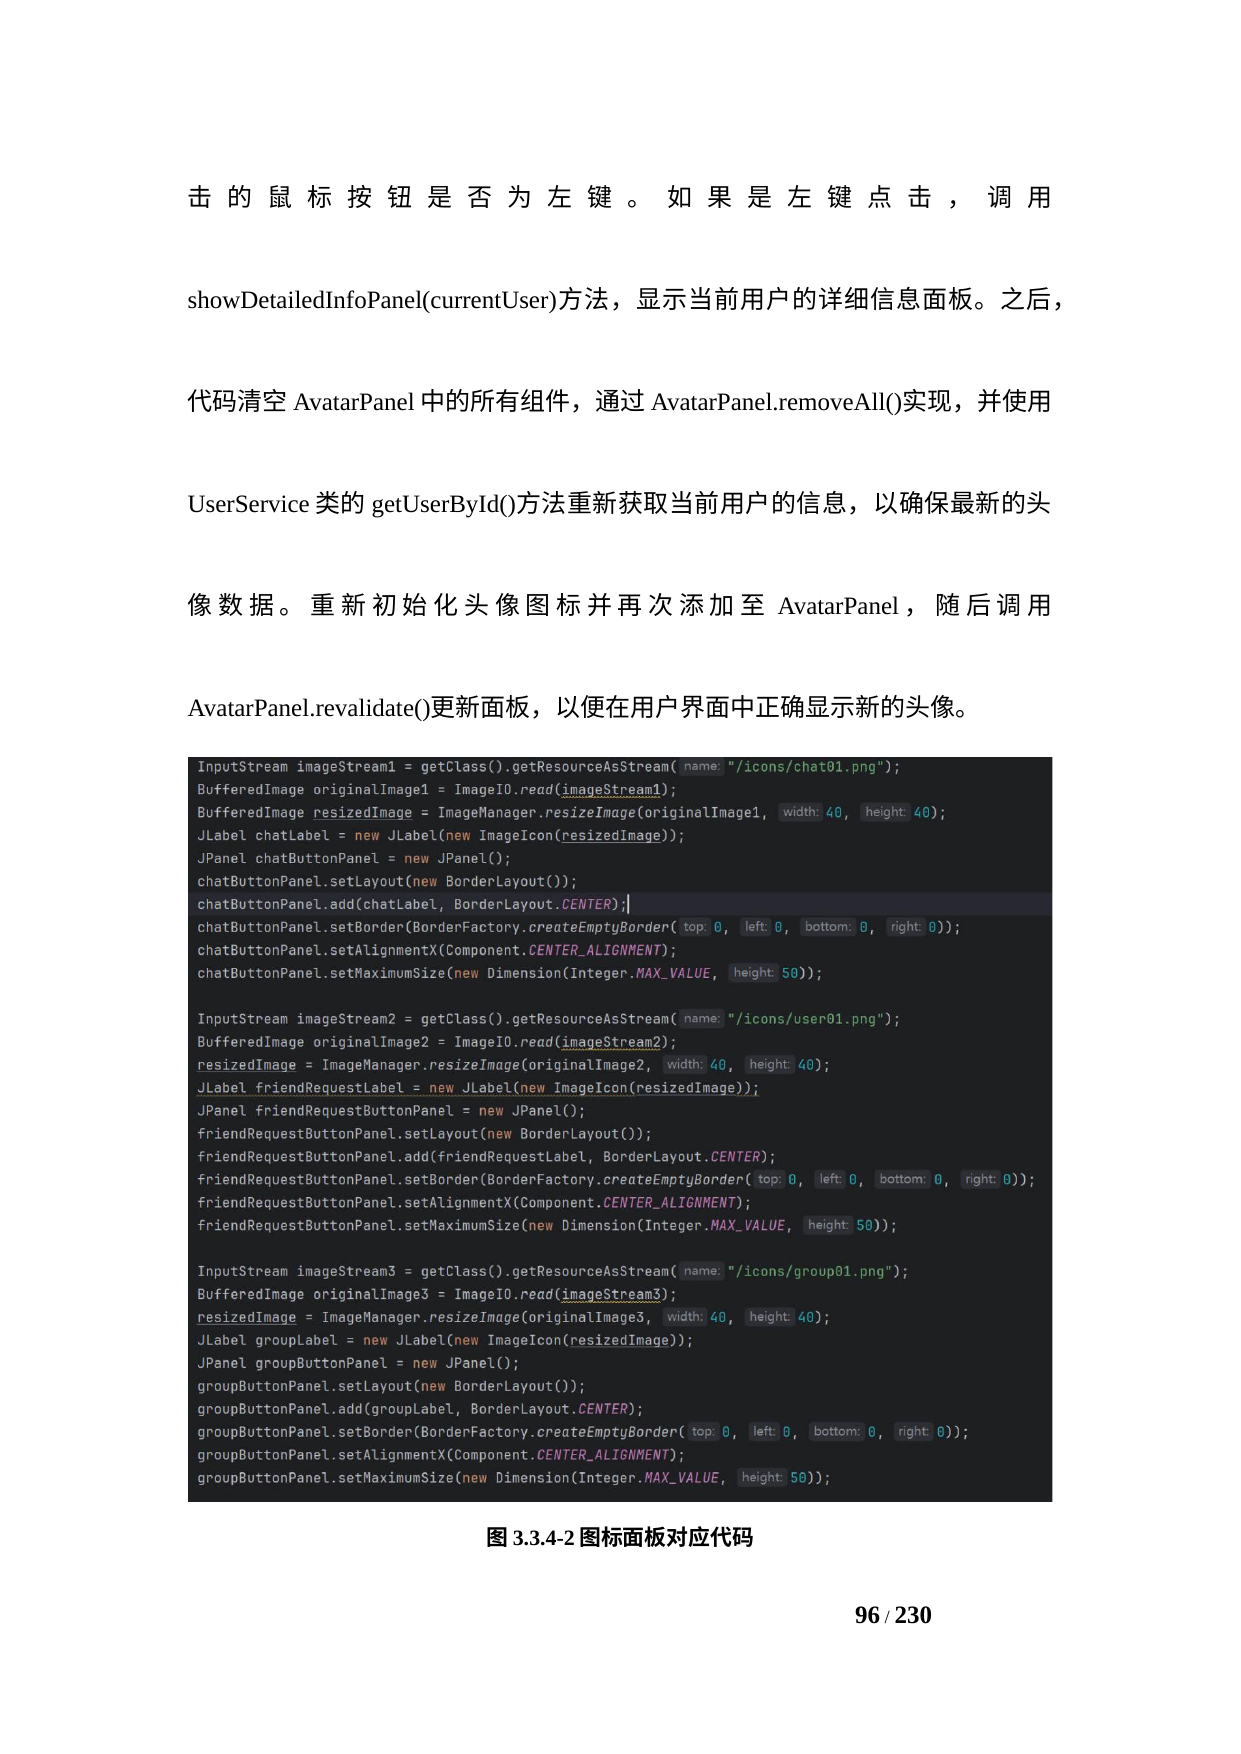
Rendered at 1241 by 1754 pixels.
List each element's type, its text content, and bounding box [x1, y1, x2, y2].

text 图3.3.4-2图标面板对应代码 [187, 1519, 1053, 1553]
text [187, 162, 1053, 739]
picture [188, 757, 1053, 1502]
